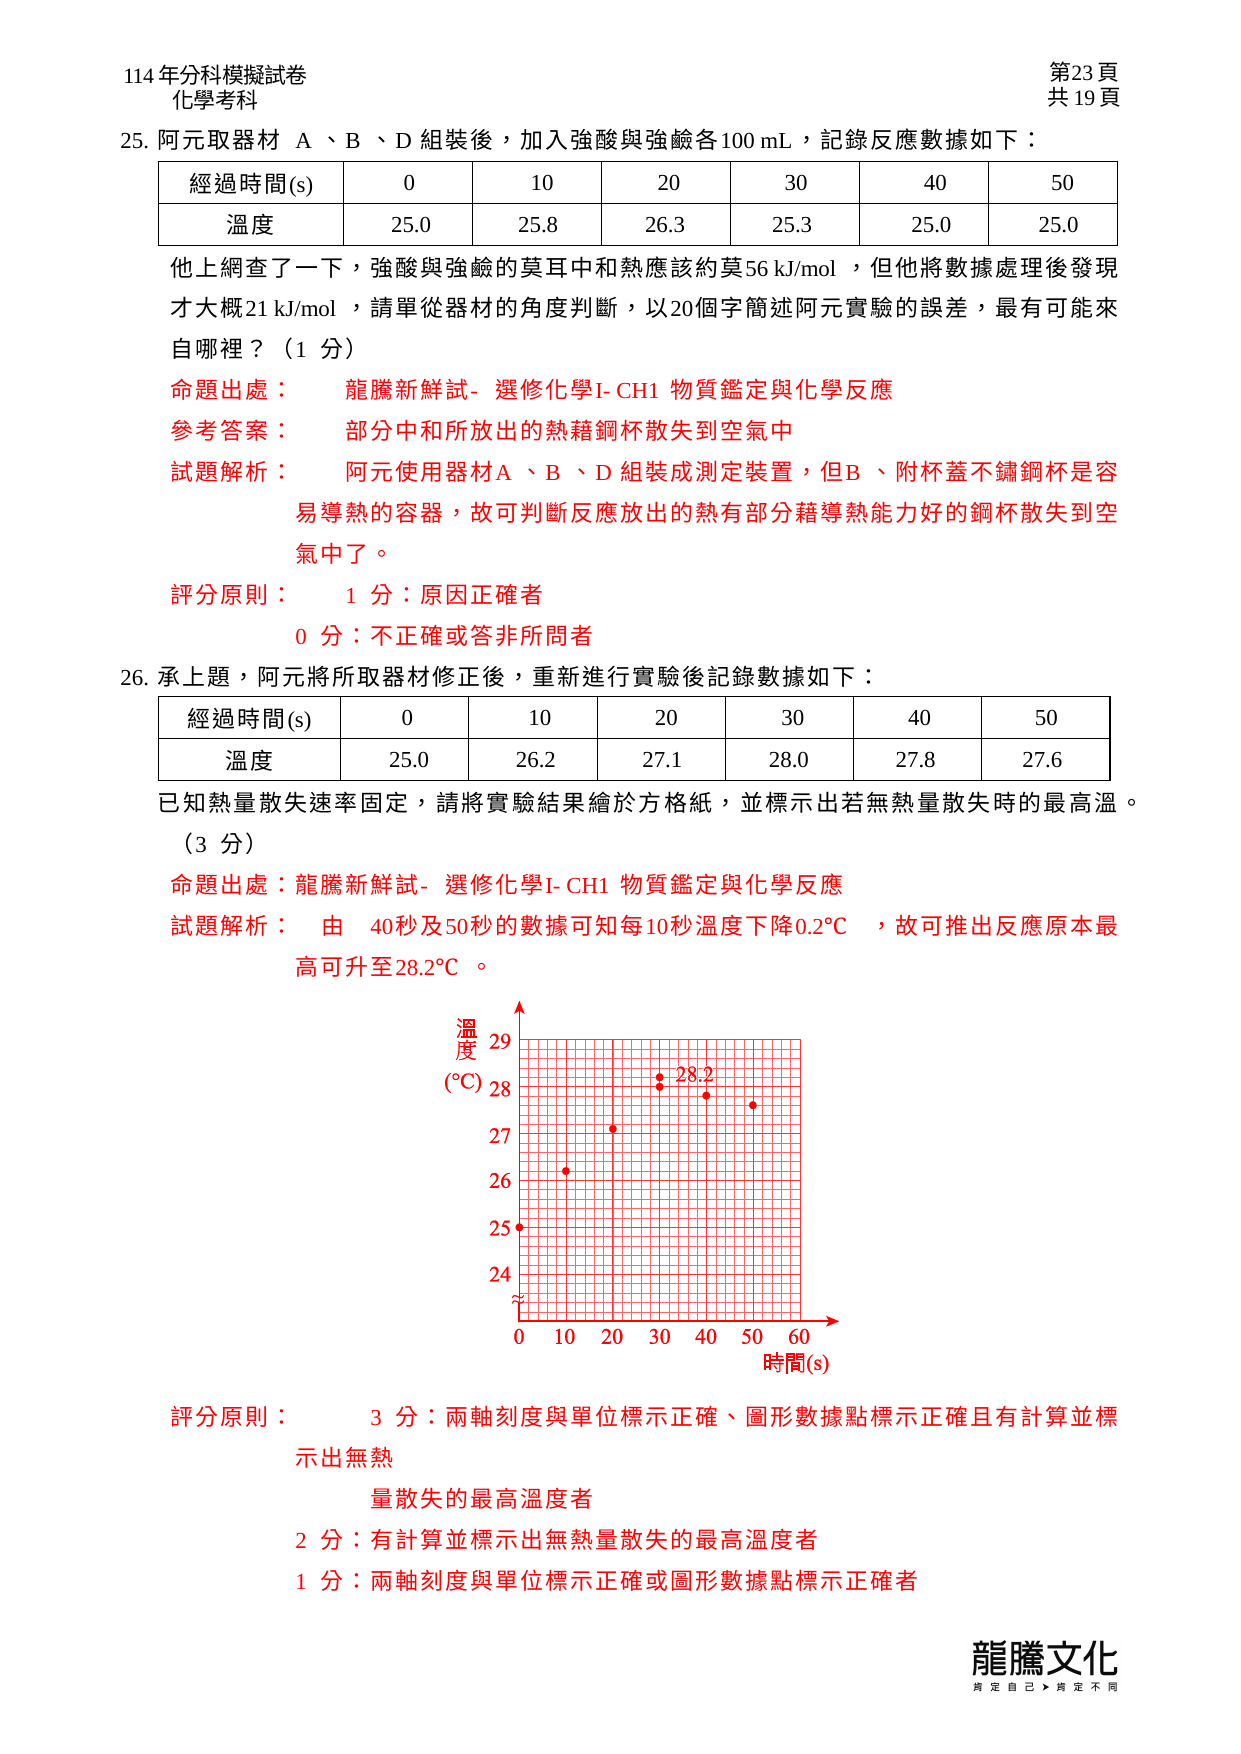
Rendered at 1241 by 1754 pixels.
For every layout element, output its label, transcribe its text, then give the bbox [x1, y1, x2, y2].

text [158, 1395, 1120, 1599]
table_header 0 [344, 162, 472, 202]
table_header 50 [982, 697, 1109, 738]
text 他上網查了一下，強酸與強鹼的莫耳中和熱應該約莫56 kJ/mol，但他將數據處理後發現才大概21 kJ/mol，請單從器材的角度判斷，以20個字簡述阿元實驗的誤差，最有可能來自哪裡？（1分） [158, 246, 1120, 368]
text 參考答案： 部分中和所放出的熱藉鋼杯散失到空氣中 [158, 409, 1120, 450]
table_cell 25.0 [989, 204, 1117, 244]
table_cell 28.0 [726, 739, 853, 780]
text 試題解析： 阿元使用器材A、B、D組裝成測定裝置，但B、附杯蓋不鏽鋼杯是容易導熱的容器，故可判斷反應放出的熱有部分藉導熱能力好的鋼杯散失到空氣中了。 [158, 450, 1120, 573]
table_header 40 [854, 697, 981, 738]
table_cell 26.2 [469, 739, 597, 780]
table_cell 25.0 [341, 739, 468, 780]
picture [963, 1638, 1123, 1695]
table_cell 26.3 [602, 204, 730, 244]
table_cell 27.1 [598, 739, 725, 780]
table_header 40 [860, 162, 988, 202]
text 已知熱量散失速率固定，請將實驗結果繪於方格紙，並標示出若無熱量散失時的最高溫。（3分） [120, 781, 1120, 863]
table_cell 25.8 [473, 204, 601, 244]
text 26. 承上題，阿元將所取器材修正後，重新進行實驗後記錄數據如下： [120, 655, 1120, 696]
table_cell 25.3 [731, 204, 859, 244]
table_header 10 [469, 697, 597, 738]
text 25. 阿元取器材A、B、D組裝後，加入強酸與強鹼各100 mL，記錄反應數據如下： [120, 119, 1120, 161]
text 試題解析： 由40秒及50秒的數據可知每10秒溫度下降0.2℃，故可推出反應原本最高可升至28.2℃。 [158, 904, 1120, 986]
text 評分原則： 1分：原因正確者 0分：不正確或答非所問者 [158, 573, 1120, 655]
table_header 20 [598, 697, 725, 738]
table_header 30 [726, 697, 853, 738]
table_header 30 [731, 162, 859, 202]
text 命題出處：龍騰新鮮試-選修化學I- CH1物質鑑定與化學反應 [158, 863, 1120, 904]
table_cell 25.0 [860, 204, 988, 244]
table_header 經過時間(s) [159, 697, 340, 738]
table_cell 溫度 [159, 204, 343, 244]
text 命題出處： 龍騰新鮮試-選修化學I- CH1物質鑑定與化學反應 [158, 368, 1120, 409]
table_header 50 [989, 162, 1117, 202]
table_cell 溫度 [159, 739, 340, 780]
table_header 20 [602, 162, 730, 202]
table_header 10 [473, 162, 601, 202]
table_cell 27.8 [854, 739, 981, 780]
table_header 經過時間(s) [159, 162, 343, 202]
table_cell 27.6 [982, 739, 1109, 780]
table_header 0 [341, 697, 468, 738]
table_cell 25.0 [344, 204, 472, 244]
